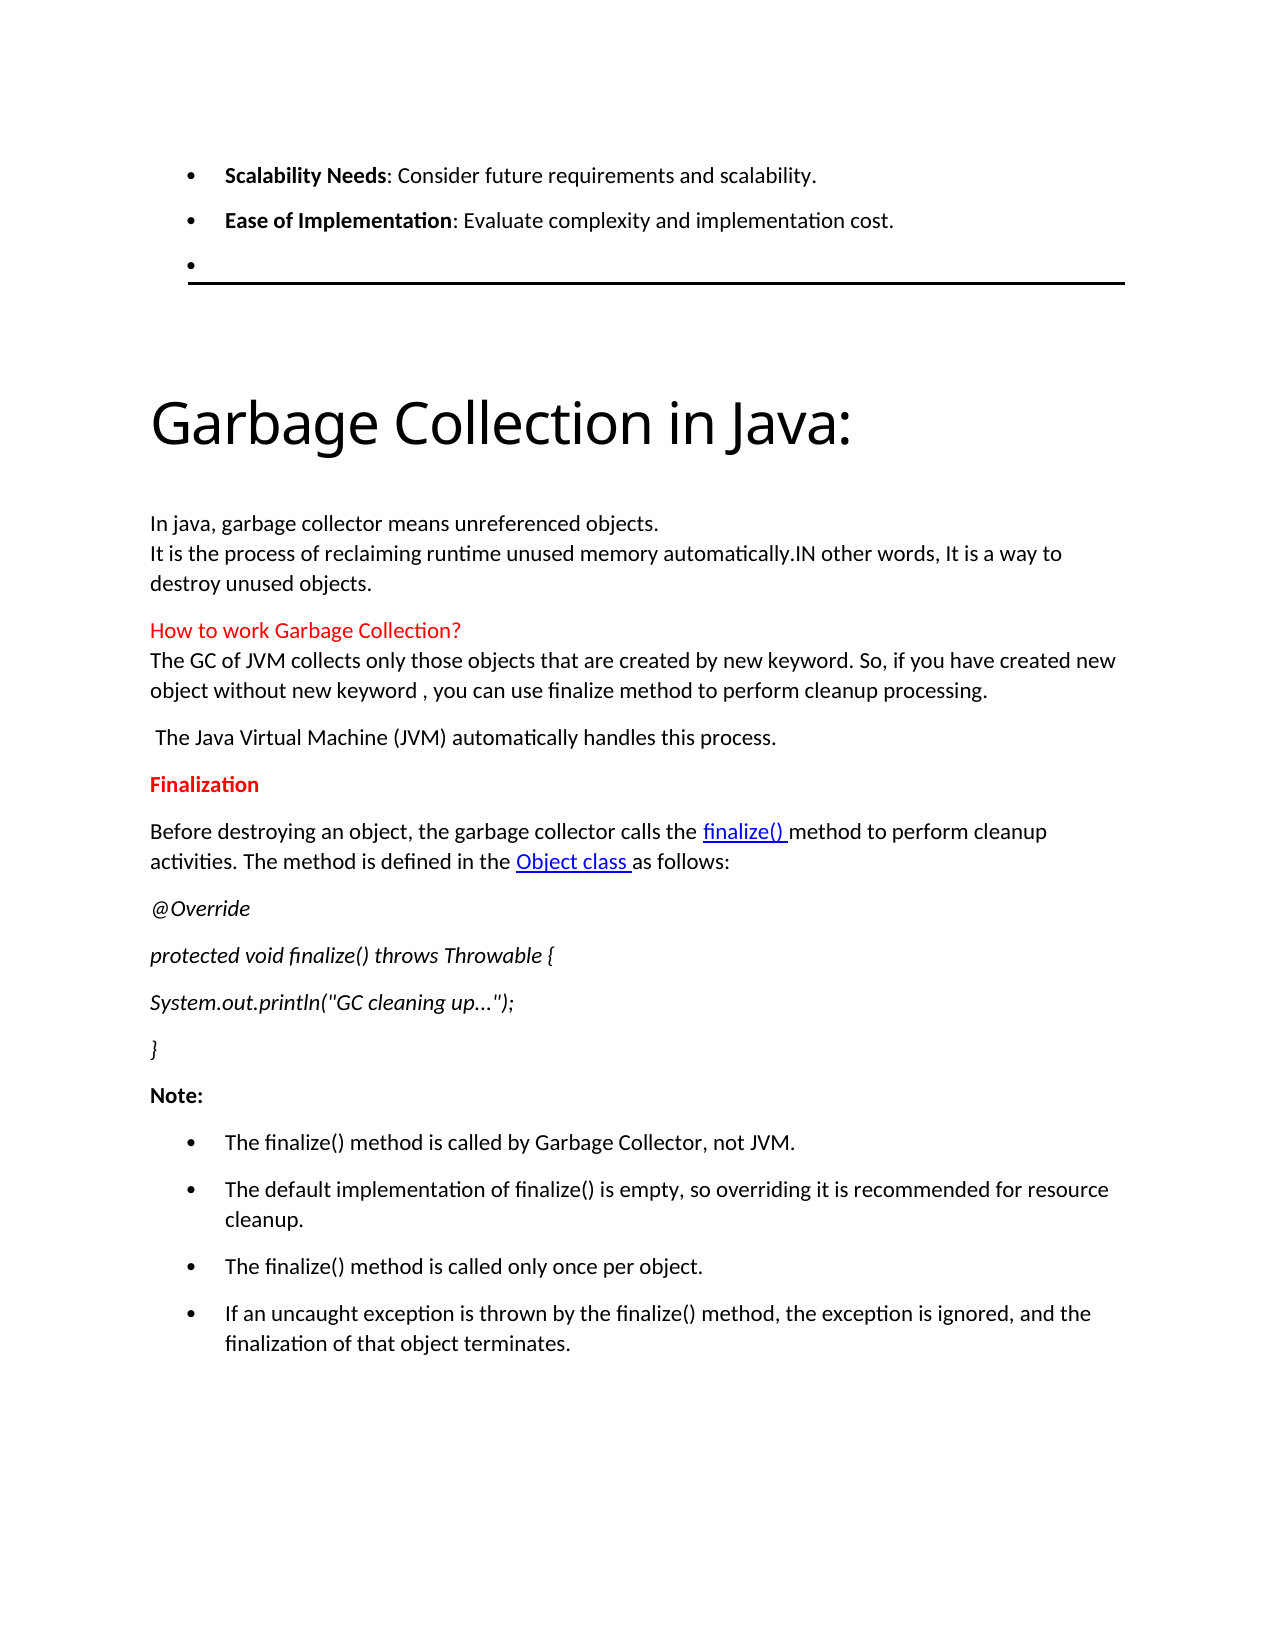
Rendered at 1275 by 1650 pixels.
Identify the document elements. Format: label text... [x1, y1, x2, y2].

title Garbage Collection in Java: [150, 382, 1125, 462]
text Finalization [150, 770, 1125, 798]
text protected void finalize() throws Throwable { [150, 941, 1125, 969]
text Before destroying an object, the garbage collector calls the finalize() method to perform cleanup activities. The method is defined in the Object class as follows: [150, 817, 1125, 875]
text The Java Virtual Machine (JVM) automatically handles this process. [150, 723, 1125, 751]
list The finalize() method is called by Garbage Collector, not JVM. [187, 1128, 1125, 1156]
text In java, garbage collector means unreferenced objects. It is the process of reclaiming runtime unused memory automatically.IN other words, It is a way to destroy unused objects. [150, 509, 1125, 597]
text Note: [150, 1082, 1125, 1109]
text } [150, 1035, 1125, 1063]
text @Override [150, 894, 1125, 922]
list Scalability Needs: Consider future requirements and scalability. [187, 150, 1125, 189]
list Ease of Implementation: Evaluate complexity and implementation cost. [187, 195, 1125, 234]
text How to work Garbage Collection? The GC of JVM collects only those objects that are created by new keyword. So, if you have created new object without new keyword , you can use finalize method to perform cleanup processing. [150, 616, 1125, 704]
list If an uncaught exception is thrown by the finalize() method, the exception is ignored, and the finalization of that object terminates. [187, 1299, 1125, 1357]
text System.out.println("GC cleaning up..."); [150, 988, 1125, 1016]
list The finalize() method is called only once per object. [187, 1252, 1125, 1280]
list The default implementation of finalize() is empty, so overriding it is recommended for resource cleanup. [187, 1175, 1125, 1233]
